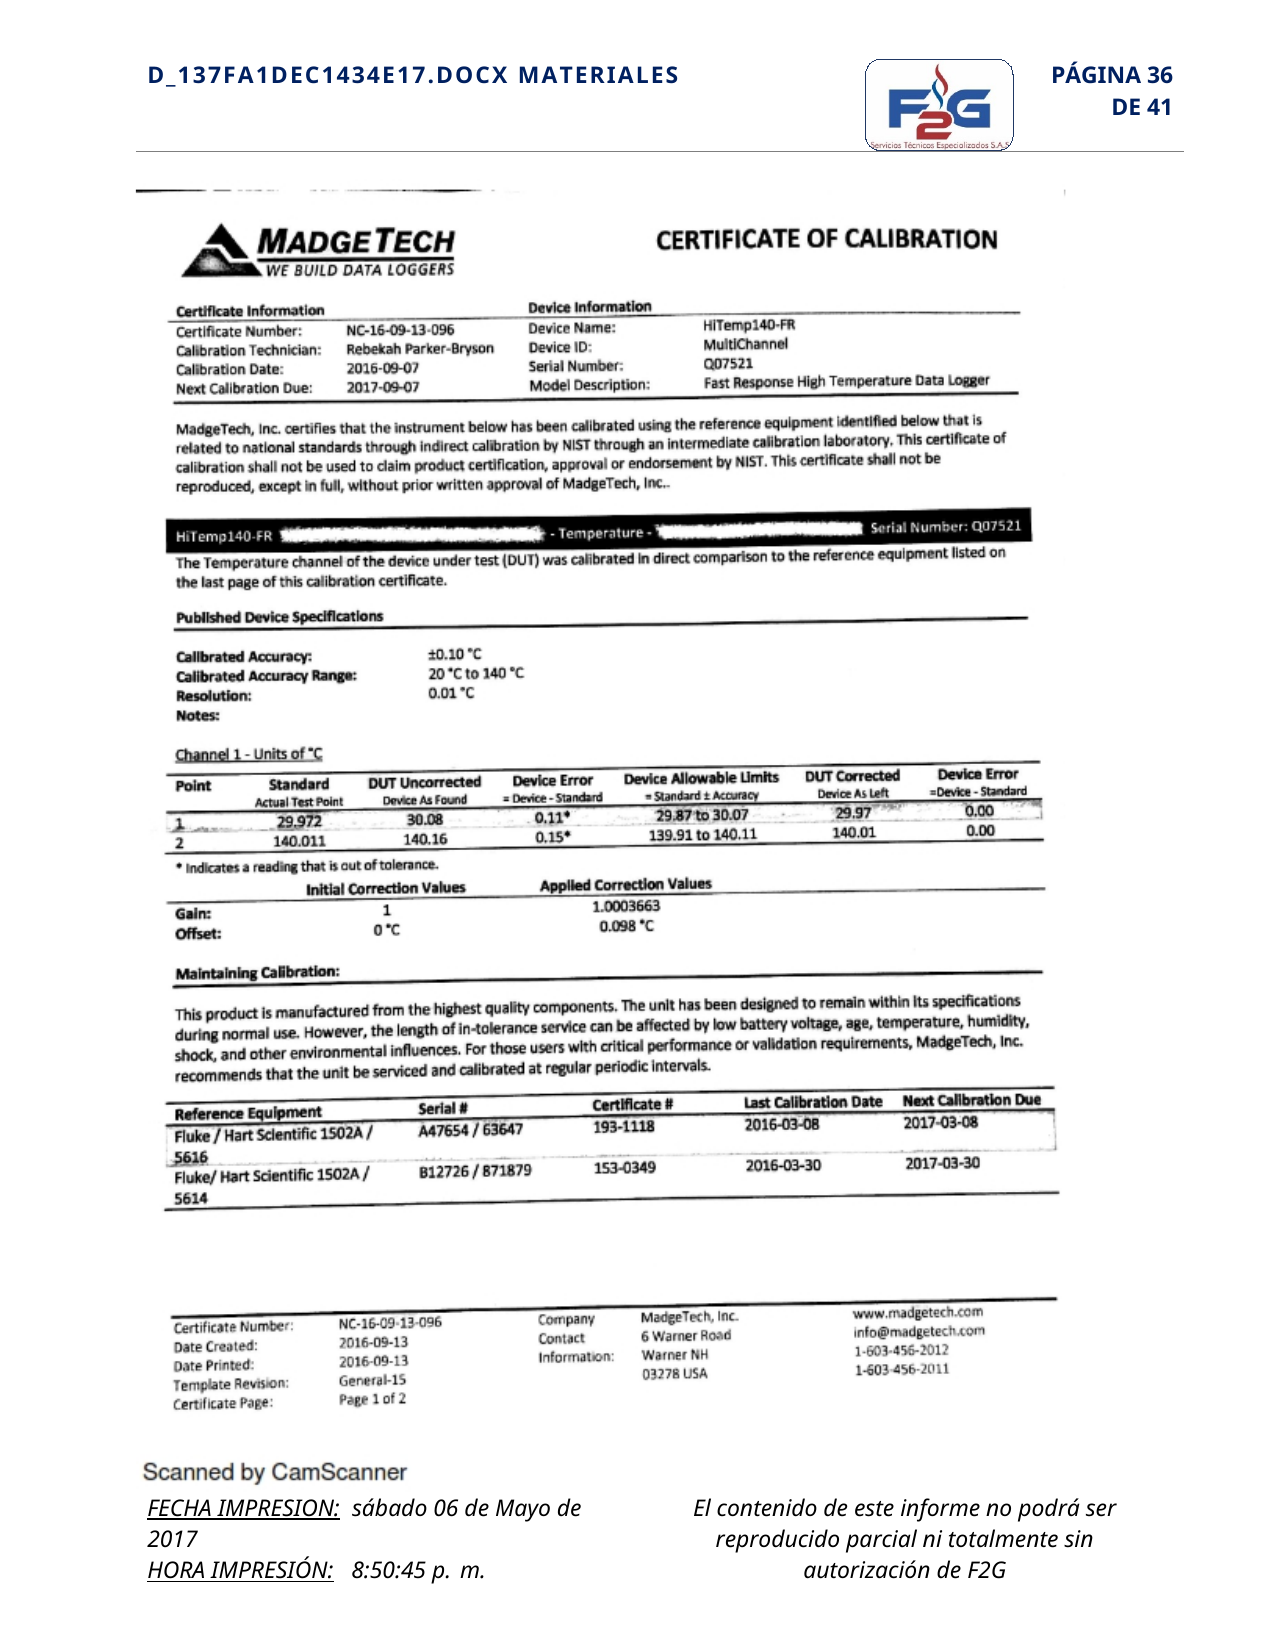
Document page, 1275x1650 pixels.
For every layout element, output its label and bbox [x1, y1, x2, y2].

picture [135, 179, 1066, 1492]
picture [865, 59, 1013, 150]
